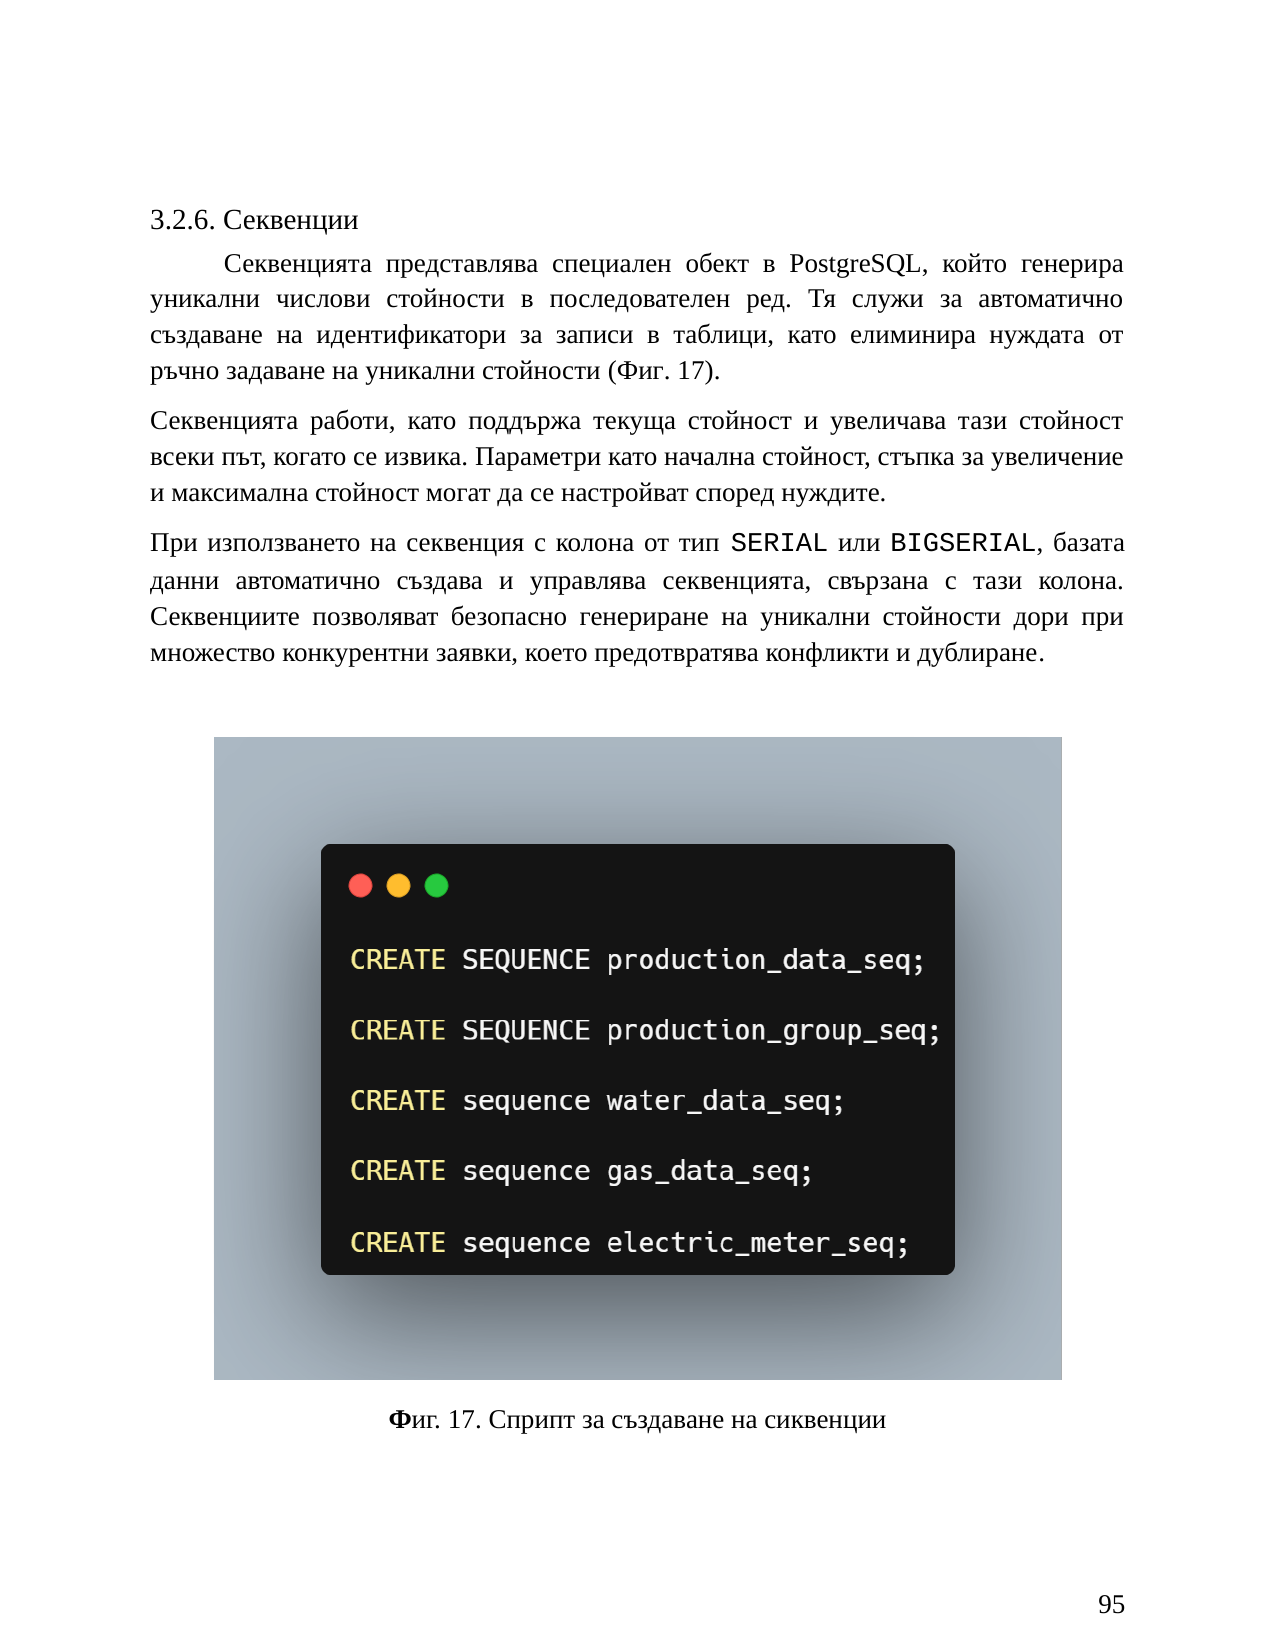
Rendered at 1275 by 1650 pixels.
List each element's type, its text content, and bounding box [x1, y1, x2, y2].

text Секвенцията представлява специален обект в PostgreSQL, който генерира уникални числови стойности в последователен ред. Тя служи за автоматично създаване на идентификатори за записи в таблици, като елиминира нуждата от ръчно задаване на уникални стойности (Фиг. 17). [150, 247, 1125, 385]
picture [213, 736, 1062, 1380]
text При използването на секвенция с колона от тип SERIAL или BIGSERIAL, базата данни автоматично създава и управлява секвенцията, свързана с тази колона. Секвенциите позволяват безопасно генериране на уникални стойности дори при множество конкурентни заявки, което предотвратява конфликти и дублиране. [150, 526, 1125, 667]
subtitle 3.2.6. Секвенции [150, 202, 1125, 236]
text Секвенцията работи, като поддържа текуща стойност и увеличава тази стойност всеки път, когато се извика. Параметри като начална стойност, стъпка за увеличение и максимална стойност могат да се настройват според нуждите. [150, 404, 1125, 507]
